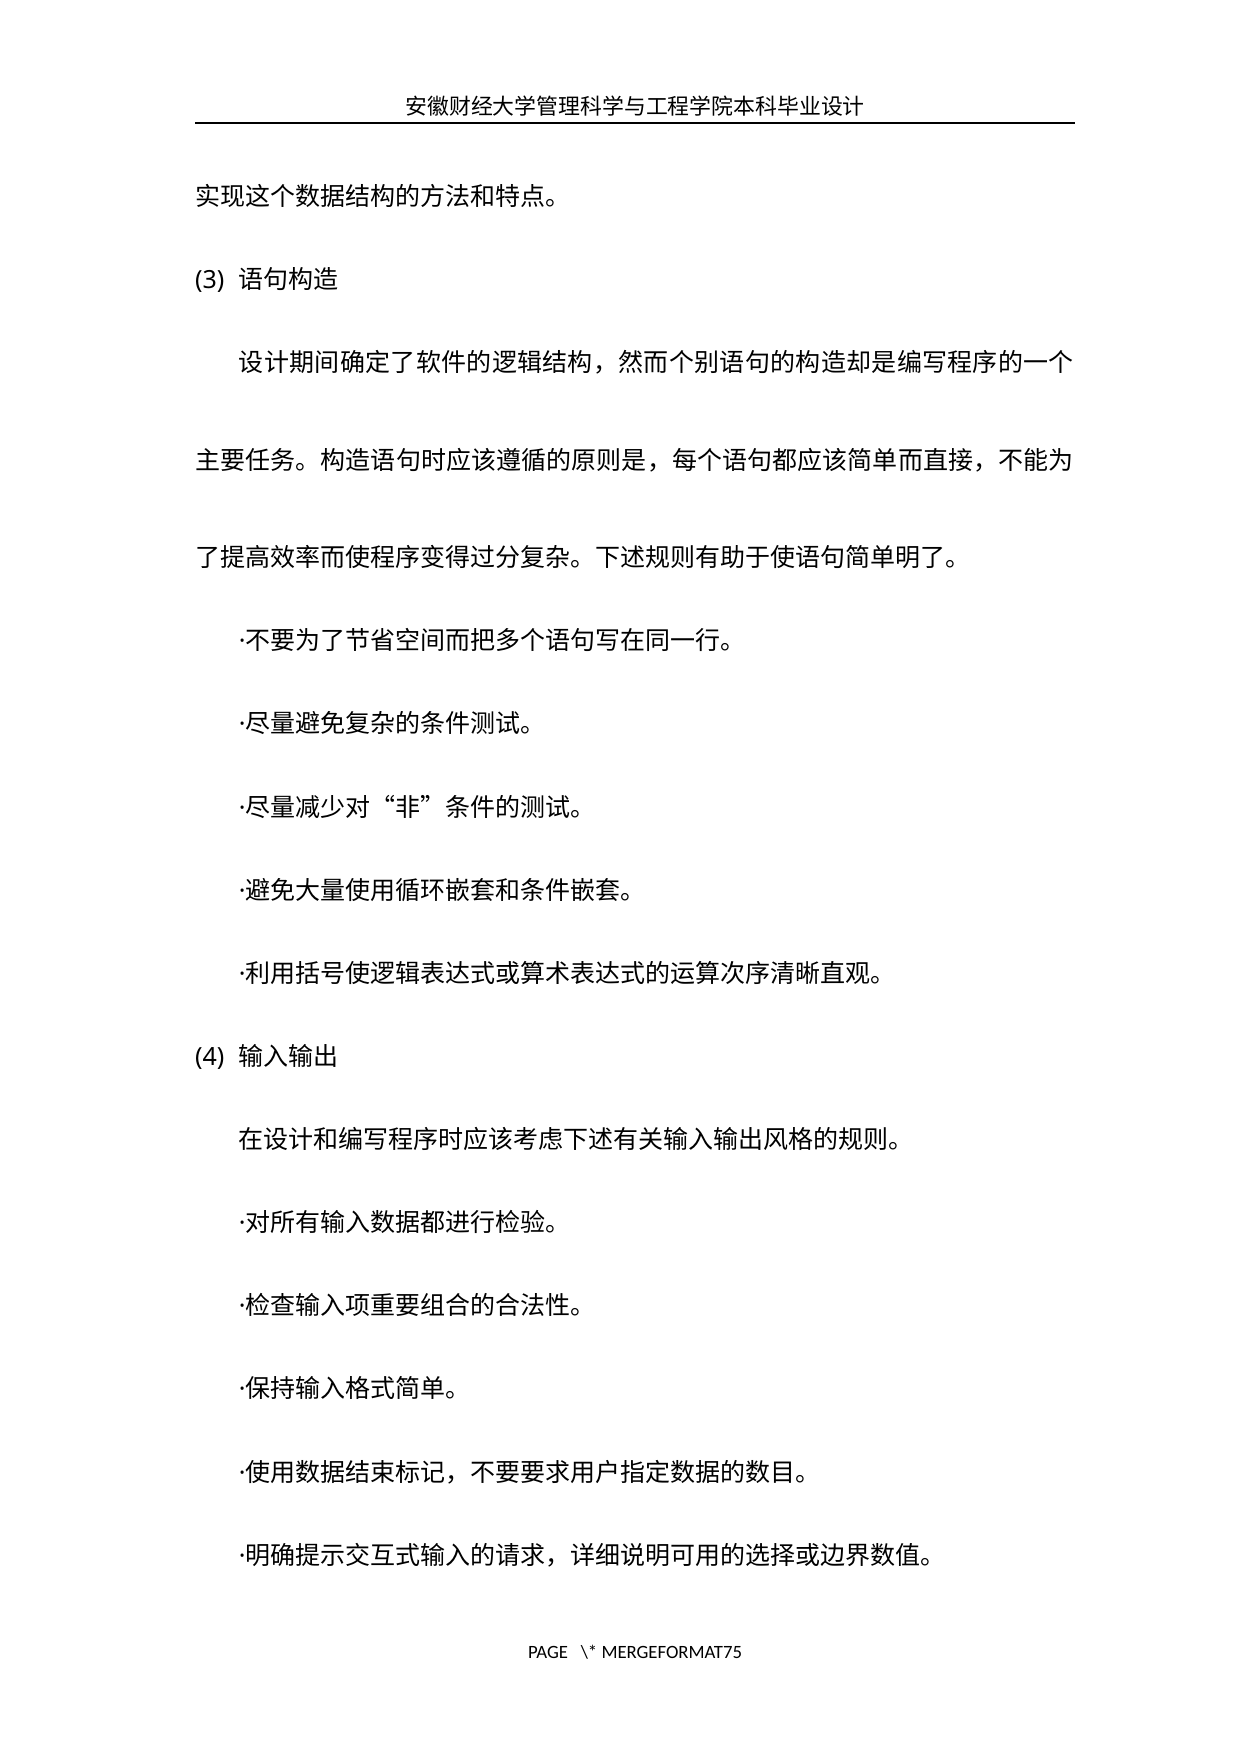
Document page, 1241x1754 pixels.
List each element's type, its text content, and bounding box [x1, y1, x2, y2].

list 语句构造 [195, 245, 1075, 310]
text ·明确提示交互式输入的请求，详细说明可用的选择或边界数值。 [195, 1521, 1075, 1586]
text ·检查输入项重要组合的合法性。 [195, 1271, 1075, 1336]
text 在设计和编写程序时应该考虑下述有关输入输出风格的规则。 [195, 1105, 1075, 1170]
list 输入输出 [195, 1022, 1075, 1087]
text 设计期间确定了软件的逻辑结构，然而个别语句的构造却是编写程序的一个主要任务。构造语句时应该遵循的原则是，每个语句都应该简单而直接，不能为了提高效率而使程序变得过分复杂。下述规则有助于使语句简单明了。 [195, 328, 1075, 588]
text ·保持输入格式简单。 [195, 1354, 1075, 1419]
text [195, 162, 1075, 227]
text ·使用数据结束标记，不要要求用户指定数据的数目。 [195, 1438, 1075, 1503]
text ·对所有输入数据都进行检验。 [195, 1188, 1075, 1253]
text ·不要为了节省空间而把多个语句写在同一行。 [195, 606, 1075, 671]
text ·尽量避免复杂的条件测试。 [195, 689, 1075, 754]
text ·尽量减少对“非”条件的测试。 [195, 773, 1075, 838]
text ·利用括号使逻辑表达式或算术表达式的运算次序清晰直观。 [195, 939, 1075, 1004]
text ·避免大量使用循环嵌套和条件嵌套。 [195, 856, 1075, 921]
